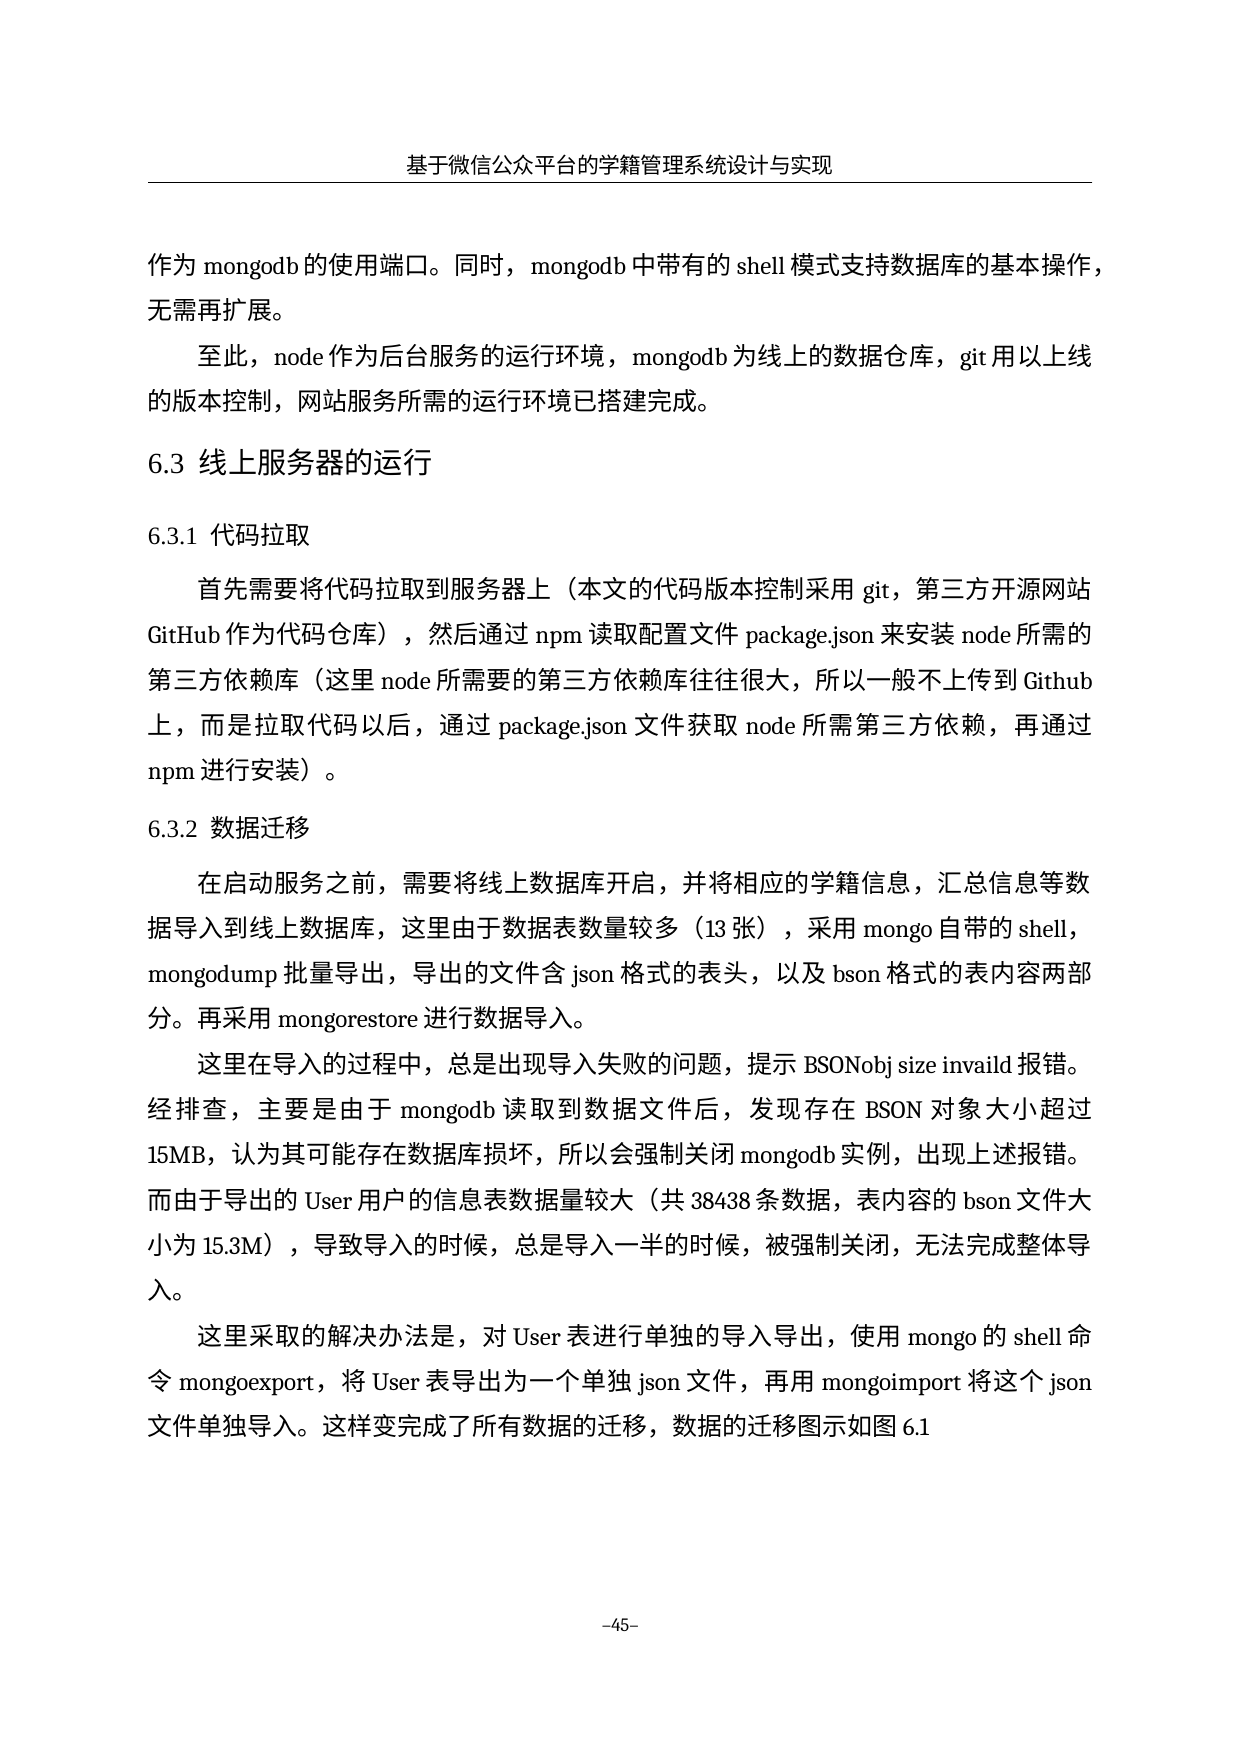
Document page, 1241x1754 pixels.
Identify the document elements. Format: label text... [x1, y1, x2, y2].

text 这里在导入的过程中，总是出现导入失败的问题，提示BSONobj size invaild报错。经排查，主要是由于mongodb读取到数据文件后，发现存在BSON对象大小超过15MB，认为其可能存在数据库损坏，所以会强制关闭mongodb实例，出现上述报错。而由于导出的User用户的信息表数据量较大（共38438条数据，表内容的bson文件大小为15.3M），导致导入的时候，总是导入一半的时候，被强制关闭，无法完成整体导入。 [148, 1044, 1092, 1307]
subtitle 6.3.1 代码拉取 [148, 515, 1092, 551]
subtitle 6.3 线上服务器的运行 [148, 439, 1092, 482]
subtitle 6.3.2 数据迁移 [148, 809, 1092, 845]
text 在启动服务之前，需要将线上数据库开启，并将相应的学籍信息，汇总信息等数据导入到线上数据库，这里由于数据表数量较多（13张），采用mongo自带的shell， mongodump批量导出，导出的文件含json格式的表头，以及bson格式的表内容两部分。再采用mongorestore进行数据导入。 [148, 863, 1092, 1035]
text 首先需要将代码拉取到服务器上（本文的代码版本控制采用git，第三方开源网站GitHub作为代码仓库），然后通过npm读取配置文件package.json来安装node所需的第三方依赖库（这里node所需要的第三方依赖库往往很大，所以一般不上传到Github上，而是拉取代码以后，通过package.json文件获取node所需第三方依赖，再通过npm进行安装）。 [148, 569, 1092, 787]
text 这里采取的解决办法是，对User表进行单独的导入导出，使用mongo的shell命令mongoexport，将User表导出为一个单独json文件，再用mongoimport将这个json文件单独导入。这样变完成了所有数据的迁移，数据的迁移图示如图6.1 [148, 1316, 1092, 1443]
text 至此，node作为后台服务的运行环境，mongodb为线上的数据仓库，git用以上线的版本控制，网站服务所需的运行环境已搭建完成。 [148, 336, 1092, 418]
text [148, 246, 1092, 327]
